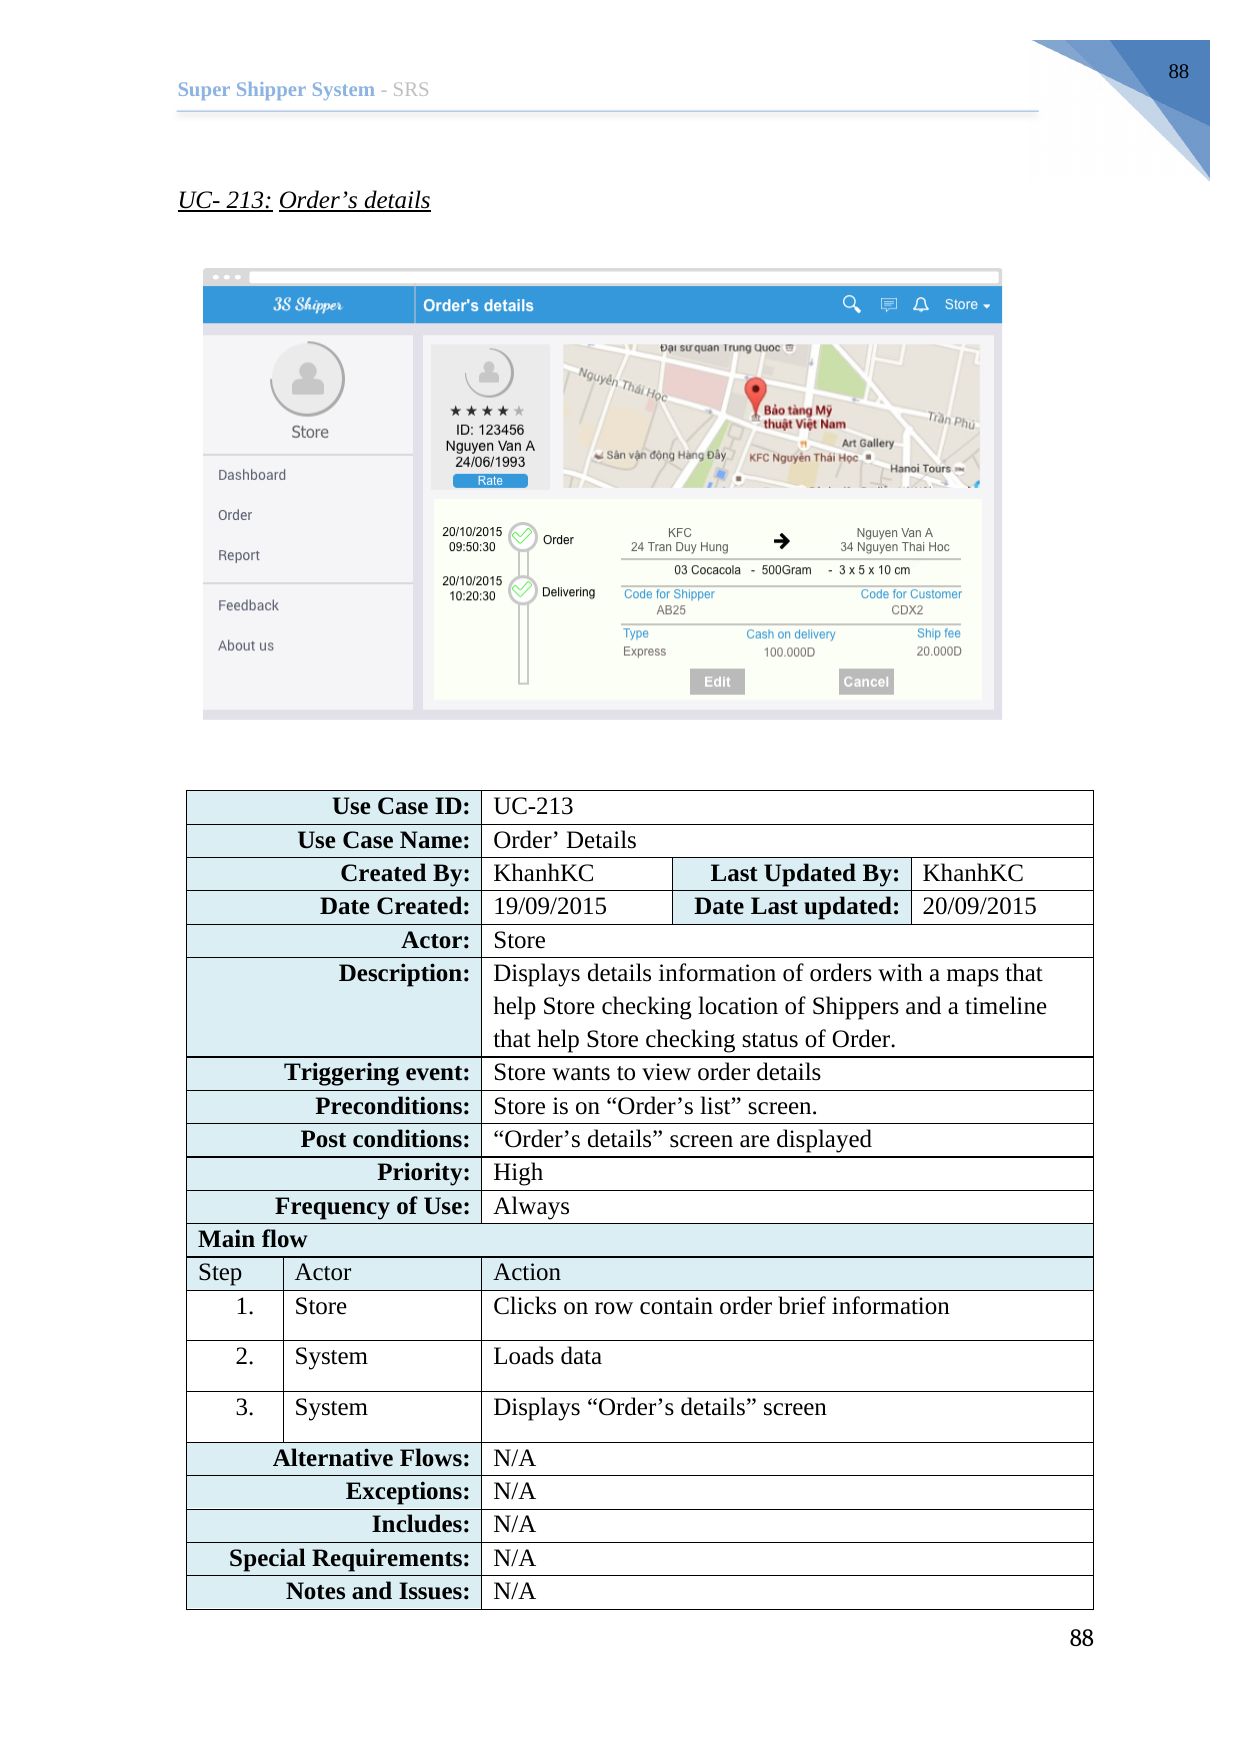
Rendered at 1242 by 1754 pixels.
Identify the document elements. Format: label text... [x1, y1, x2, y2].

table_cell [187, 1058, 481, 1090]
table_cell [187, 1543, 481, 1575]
picture [1029, 40, 1210, 182]
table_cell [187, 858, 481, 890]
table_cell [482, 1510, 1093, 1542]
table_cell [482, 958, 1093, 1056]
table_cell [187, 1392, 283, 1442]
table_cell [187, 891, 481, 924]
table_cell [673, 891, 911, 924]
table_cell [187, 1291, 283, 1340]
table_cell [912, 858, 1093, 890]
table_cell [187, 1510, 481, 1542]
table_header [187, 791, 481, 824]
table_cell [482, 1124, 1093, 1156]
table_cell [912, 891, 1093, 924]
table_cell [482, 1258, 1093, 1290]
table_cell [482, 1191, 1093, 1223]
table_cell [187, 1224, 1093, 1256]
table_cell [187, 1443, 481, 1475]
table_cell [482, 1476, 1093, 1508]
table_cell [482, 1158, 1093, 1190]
subtitle UC- 213: Order’s details [177, 185, 1094, 214]
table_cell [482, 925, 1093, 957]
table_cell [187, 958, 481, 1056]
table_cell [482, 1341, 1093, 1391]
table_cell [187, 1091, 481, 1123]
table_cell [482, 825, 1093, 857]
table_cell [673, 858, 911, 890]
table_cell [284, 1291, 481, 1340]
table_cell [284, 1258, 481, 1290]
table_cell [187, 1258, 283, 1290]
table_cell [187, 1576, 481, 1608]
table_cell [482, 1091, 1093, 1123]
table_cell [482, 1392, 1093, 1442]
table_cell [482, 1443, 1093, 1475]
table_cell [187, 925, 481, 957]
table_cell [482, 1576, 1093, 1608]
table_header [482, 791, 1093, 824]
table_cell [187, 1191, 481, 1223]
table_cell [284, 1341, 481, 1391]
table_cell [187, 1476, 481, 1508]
picture [177, 258, 1003, 754]
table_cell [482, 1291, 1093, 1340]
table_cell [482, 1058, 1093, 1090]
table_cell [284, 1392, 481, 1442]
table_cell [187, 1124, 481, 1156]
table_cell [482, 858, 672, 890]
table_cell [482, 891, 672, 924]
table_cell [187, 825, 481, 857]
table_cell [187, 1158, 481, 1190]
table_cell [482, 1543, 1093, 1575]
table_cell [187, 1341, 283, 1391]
